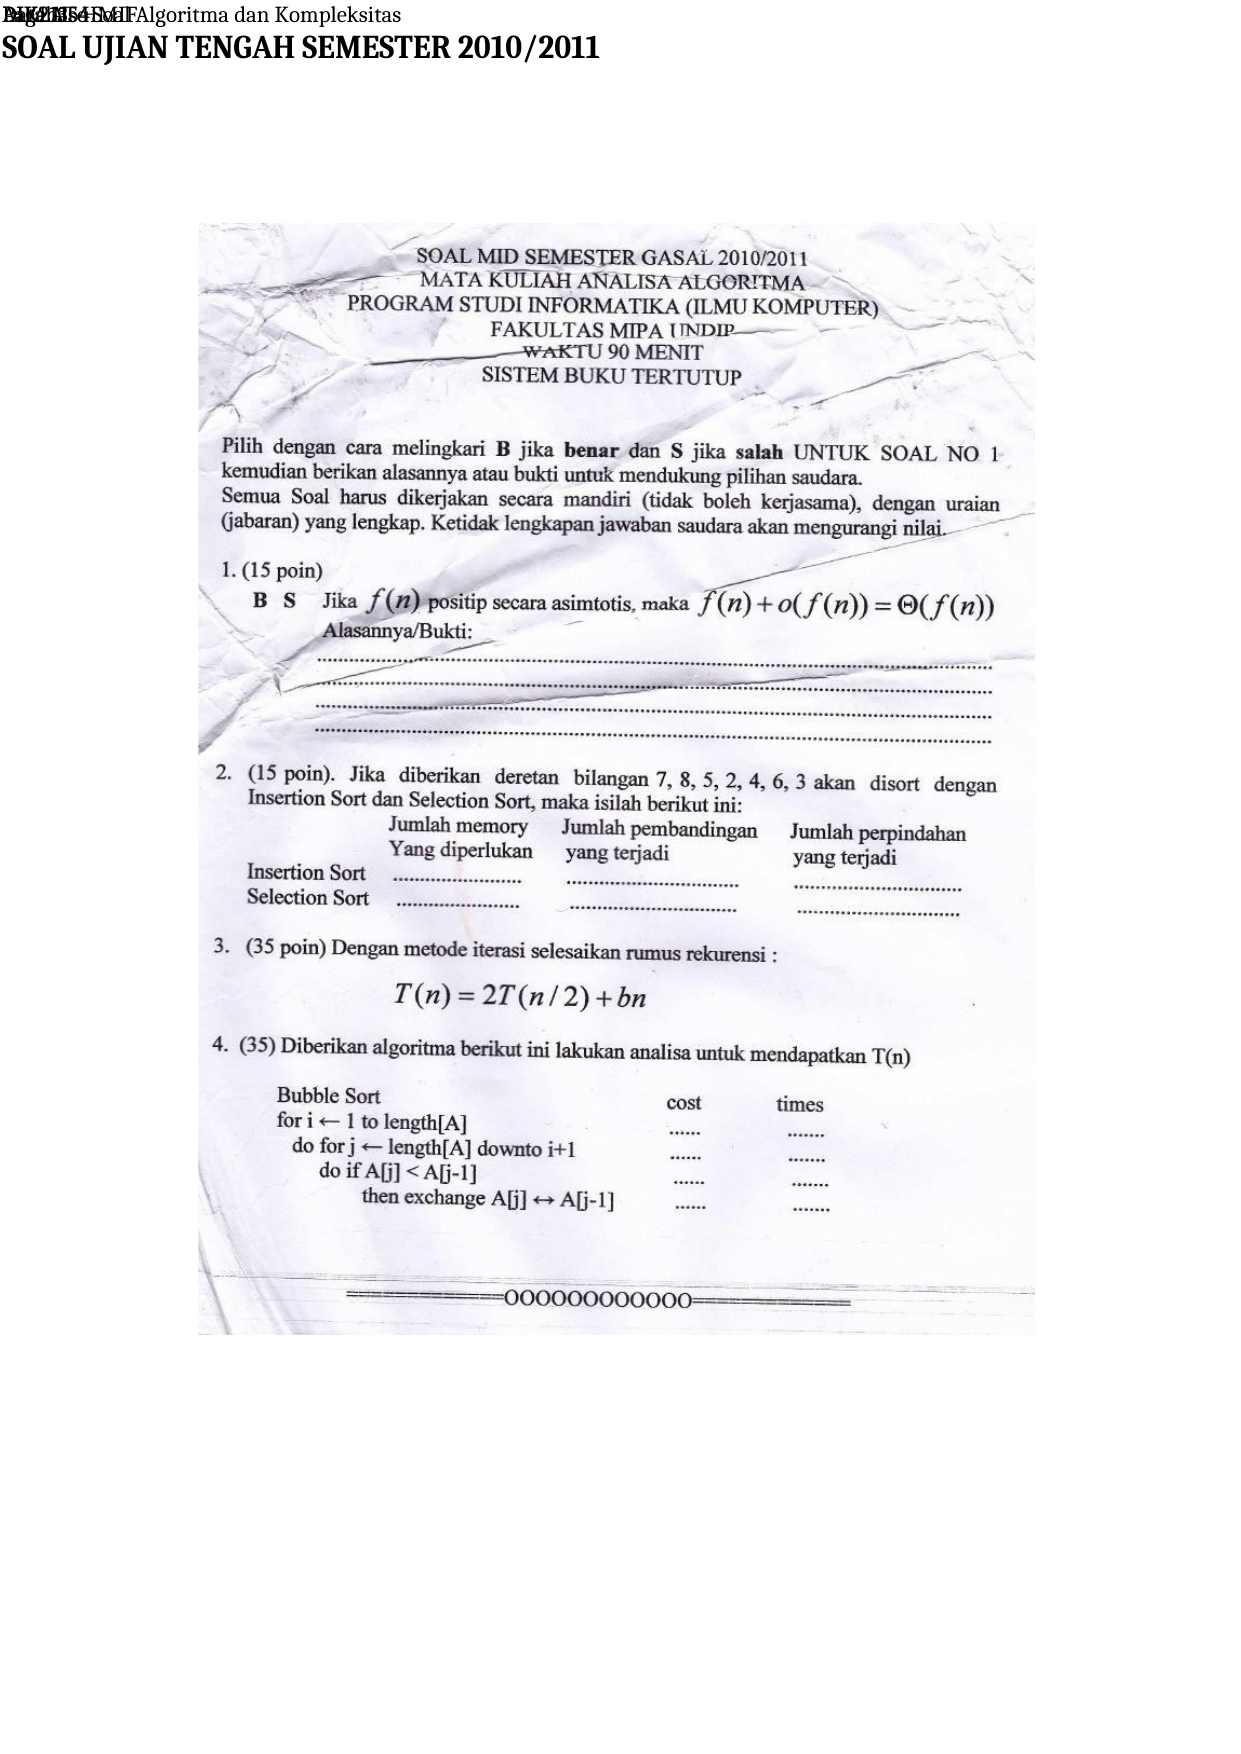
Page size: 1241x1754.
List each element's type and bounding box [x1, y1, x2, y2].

picture [198, 223, 1035, 1335]
